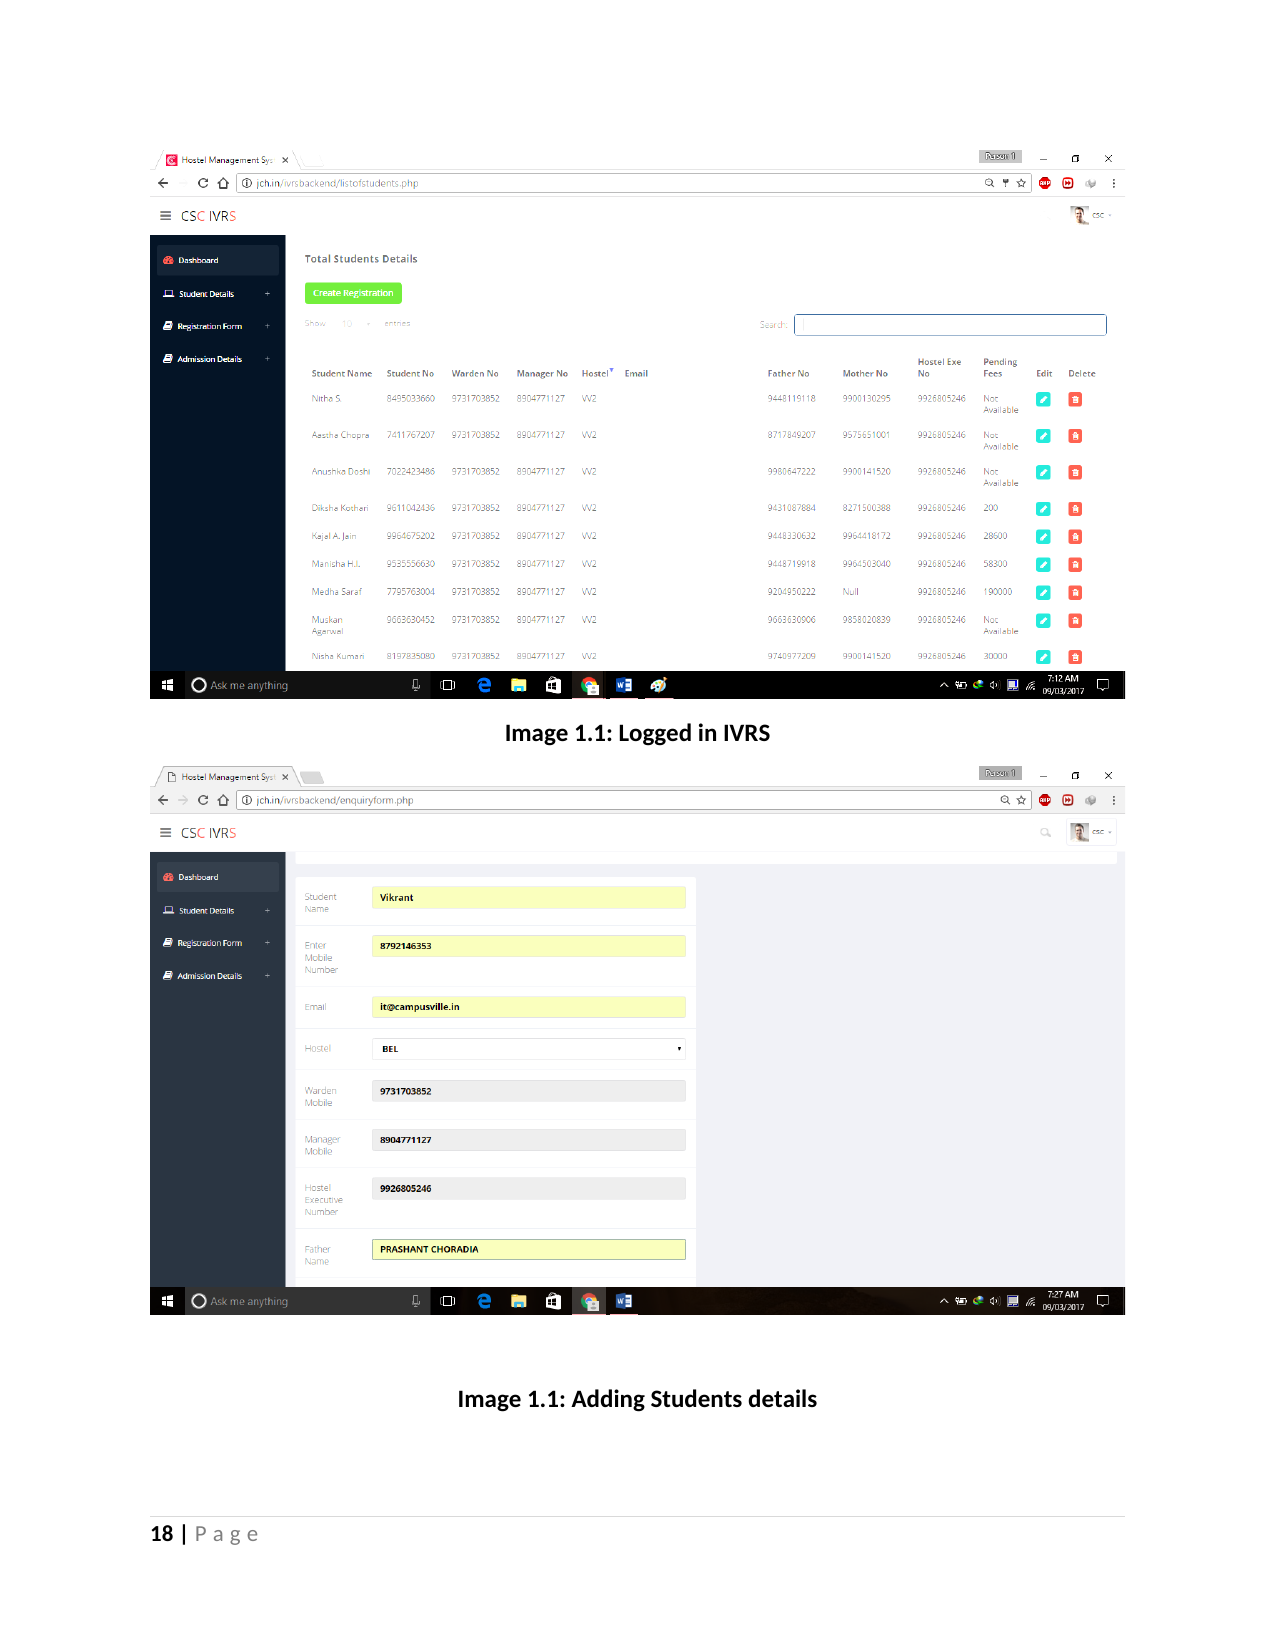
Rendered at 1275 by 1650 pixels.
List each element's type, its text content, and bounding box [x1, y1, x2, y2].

picture [150, 766, 1125, 1315]
text Image 1.1: Logged in IVRS [150, 717, 1125, 747]
text Image 1.1: Adding Students details [150, 1383, 1125, 1414]
